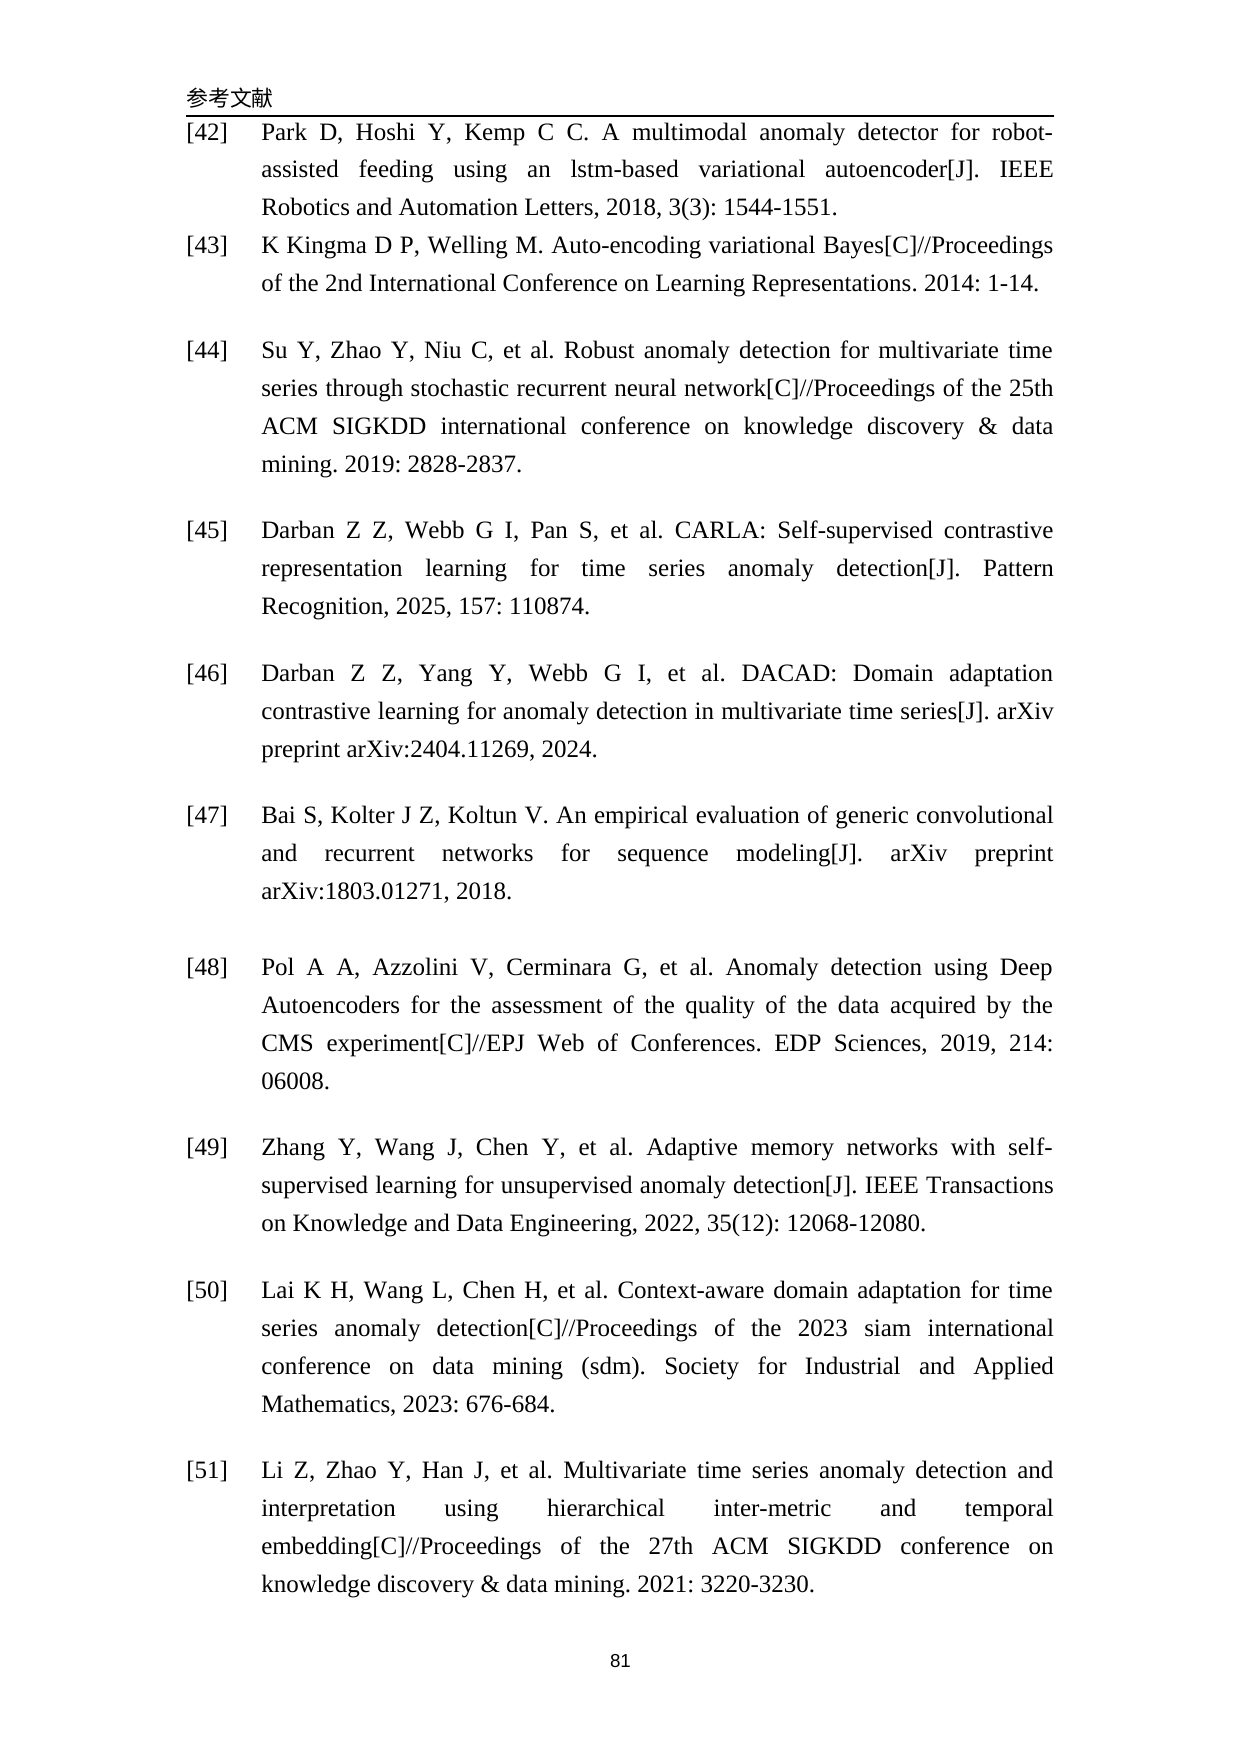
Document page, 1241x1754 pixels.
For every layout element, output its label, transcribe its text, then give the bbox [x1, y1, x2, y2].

list Pol A A, Azzolini V, Cerminara G, et al. Anomaly detection using Deep Autoencoders for the assessment of the quality of the data acquired by the CMS experiment[C]//EPJ Web of Conferences. EDP Sciences, 2019, 214: 06008. [186, 952, 1054, 1094]
list Su Y, Zhao Y, Niu C, et al. Robust anomaly detection for multivariate time series through stochastic recurrent neural network[C]//Proceedings of the 25th ACM SIGKDD international conference on knowledge discovery & data mining. 2019: 2828-2837. [186, 335, 1054, 477]
list K Kingma D P, Welling M. Auto-encoding variational Bayes[C]//Proceedings of the 2nd International Conference on Learning Representations. 2014: 1-14. [186, 230, 1054, 297]
list Lai K H, Wang L, Chen H, et al. Context-aware domain adaptation for time series anomaly detection[C]//Proceedings of the 2023 siam international conference on data mining (sdm). Society for Industrial and Applied Mathematics, 2023: 676-684. [186, 1275, 1054, 1417]
list Li Z, Zhao Y, Han J, et al. Multivariate time series anomaly detection and interpretation using hierarchical inter-metric and temporal embedding[C]//Proceedings of the 27th ACM SIGKDD conference on knowledge discovery & data mining. 2021: 3220-3230. [186, 1455, 1054, 1598]
list Park D, Hoshi Y, Kemp C C. A multimodal anomaly detector for robot-assisted feeding using an lstm-based variational autoencoder[J]. IEEE Robotics and Automation Letters, 2018, 3(3): 1544-1551. [186, 117, 1054, 221]
list Bai S, Kolter J Z, Koltun V. An empirical evaluation of generic convolutional and recurrent networks for sequence modeling[J]. arXiv preprint arXiv:1803.01271, 2018. [186, 800, 1054, 905]
list Darban Z Z, Yang Y, Webb G I, et al. DACAD: Domain adaptation contrastive learning for anomaly detection in multivariate time series[J]. arXiv preprint arXiv:2404.11269, 2024. [186, 658, 1054, 762]
list Darban Z Z, Webb G I, Pan S, et al. CARLA: Self-supervised contrastive representation learning for time series anomaly detection[J]. Pattern Recognition, 2025, 157: 110874. [186, 515, 1054, 620]
list Zhang Y, Wang J, Chen Y, et al. Adaptive memory networks with self-supervised learning for unsupervised anomaly detection[J]. IEEE Transactions on Knowledge and Data Engineering, 2022, 35(12): 12068-12080. [186, 1132, 1054, 1237]
